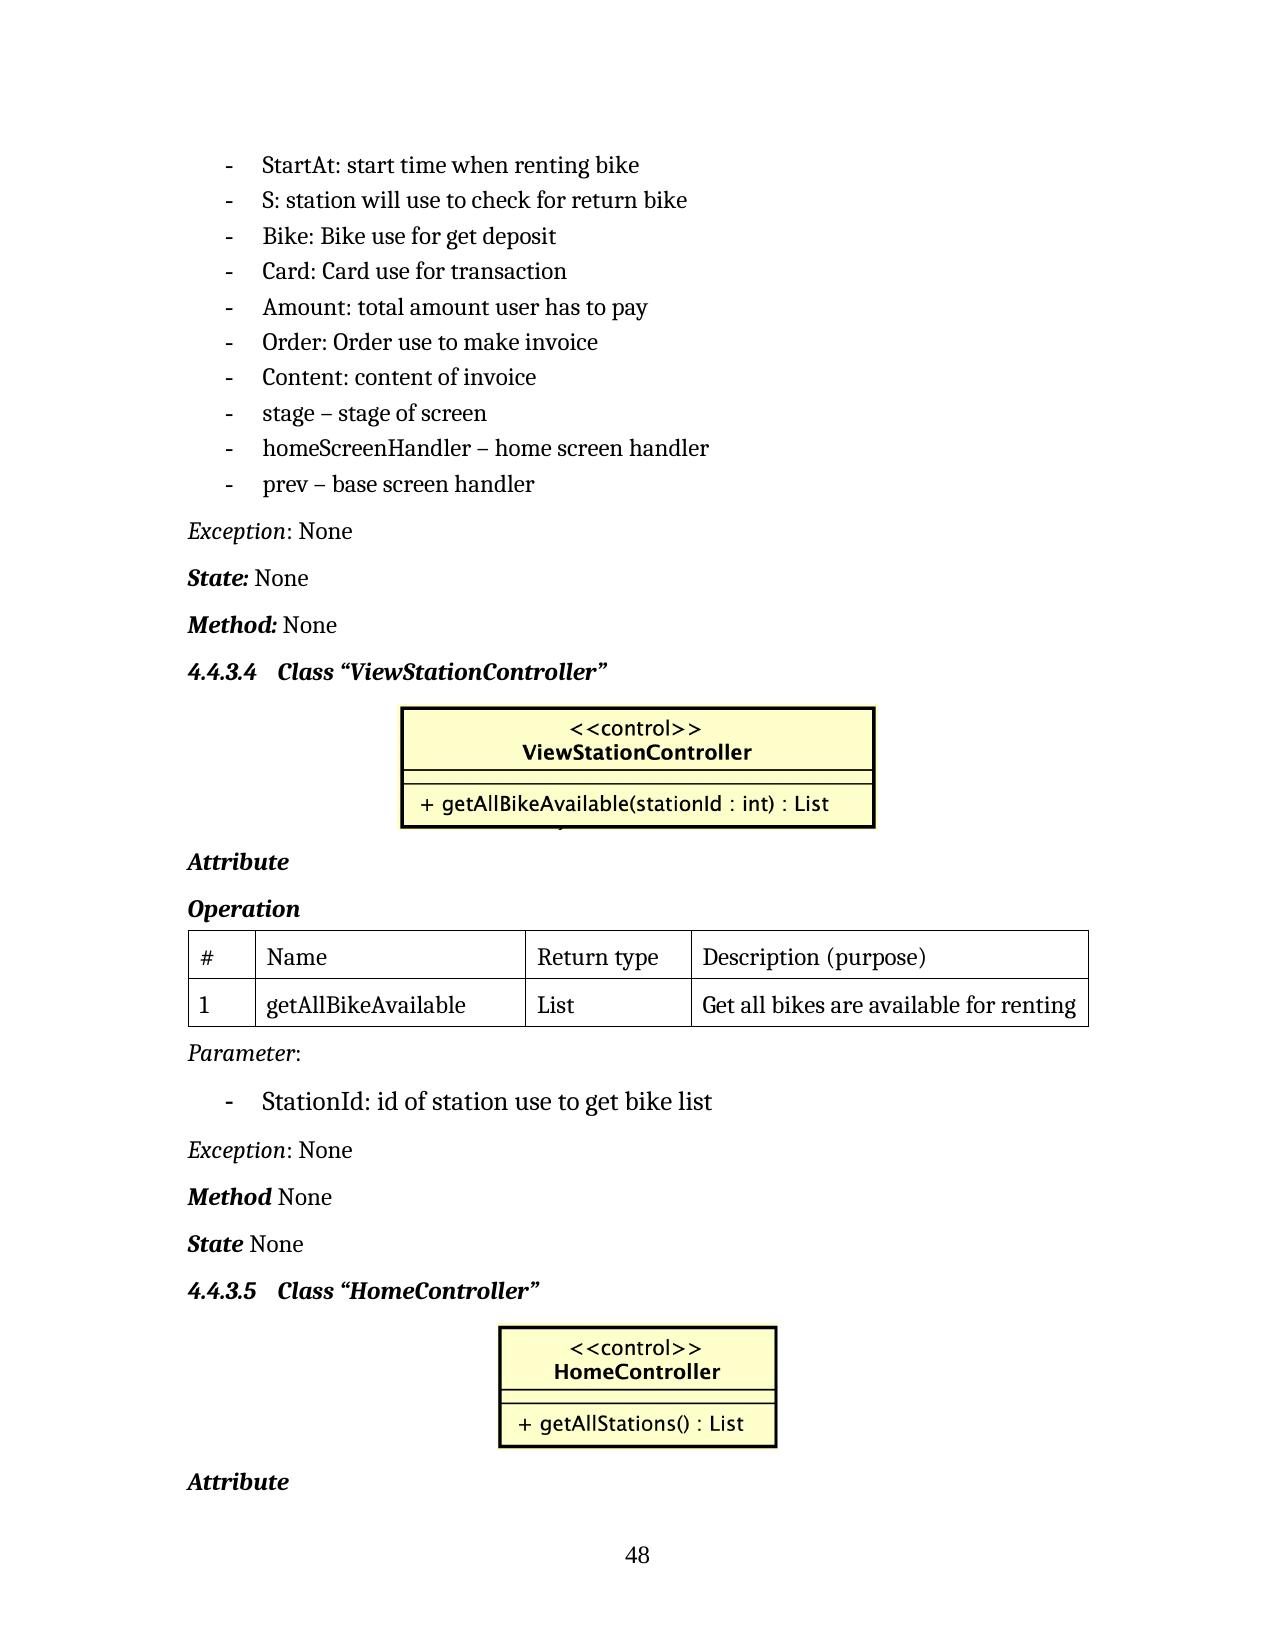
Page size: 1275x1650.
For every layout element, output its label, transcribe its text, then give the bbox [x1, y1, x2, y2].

table_cell List [526, 979, 691, 1026]
list StationId: id of station use to get bike list [225, 1086, 1087, 1117]
table_cell getAllBikeAvailable [256, 979, 525, 1026]
list stage – stage of screen [225, 398, 1087, 427]
table_header Return type [526, 931, 691, 977]
table_header Description (purpose) [692, 931, 1088, 977]
list S: station will use to check for return bike [225, 185, 1087, 215]
table_header Name [256, 931, 525, 977]
table_header # [189, 931, 255, 977]
text Method: None [187, 611, 1087, 639]
list homeScreenHandler – home screen handler [225, 433, 1087, 463]
text Exception: None [187, 1136, 1087, 1164]
list Bike: Bike use for get deposit [225, 221, 1087, 250]
subtitle Class “HomeController” [187, 1277, 1087, 1306]
list prev – base screen handler [225, 469, 1087, 498]
text Attribute [187, 1468, 1087, 1496]
list Amount: total amount user has to pay [225, 292, 1087, 321]
list Order: Order use to make invoice [225, 327, 1087, 357]
text Operation [187, 895, 1087, 924]
table_cell 1 [189, 979, 255, 1026]
text Attribute [187, 848, 1087, 877]
text Parameter: [187, 1039, 1087, 1068]
list Content: content of invoice [225, 362, 1087, 392]
text Exception: None [187, 517, 1087, 545]
list Card: Card use for transaction [225, 256, 1087, 286]
subtitle Class “ViewStationController” [187, 658, 1087, 686]
table_cell Get all bikes are available for renting [692, 979, 1088, 1026]
list StartAt: start time when renting bike [225, 150, 1087, 179]
text State None [187, 1230, 1087, 1258]
text State: None [187, 564, 1087, 592]
text Method None [187, 1183, 1087, 1212]
